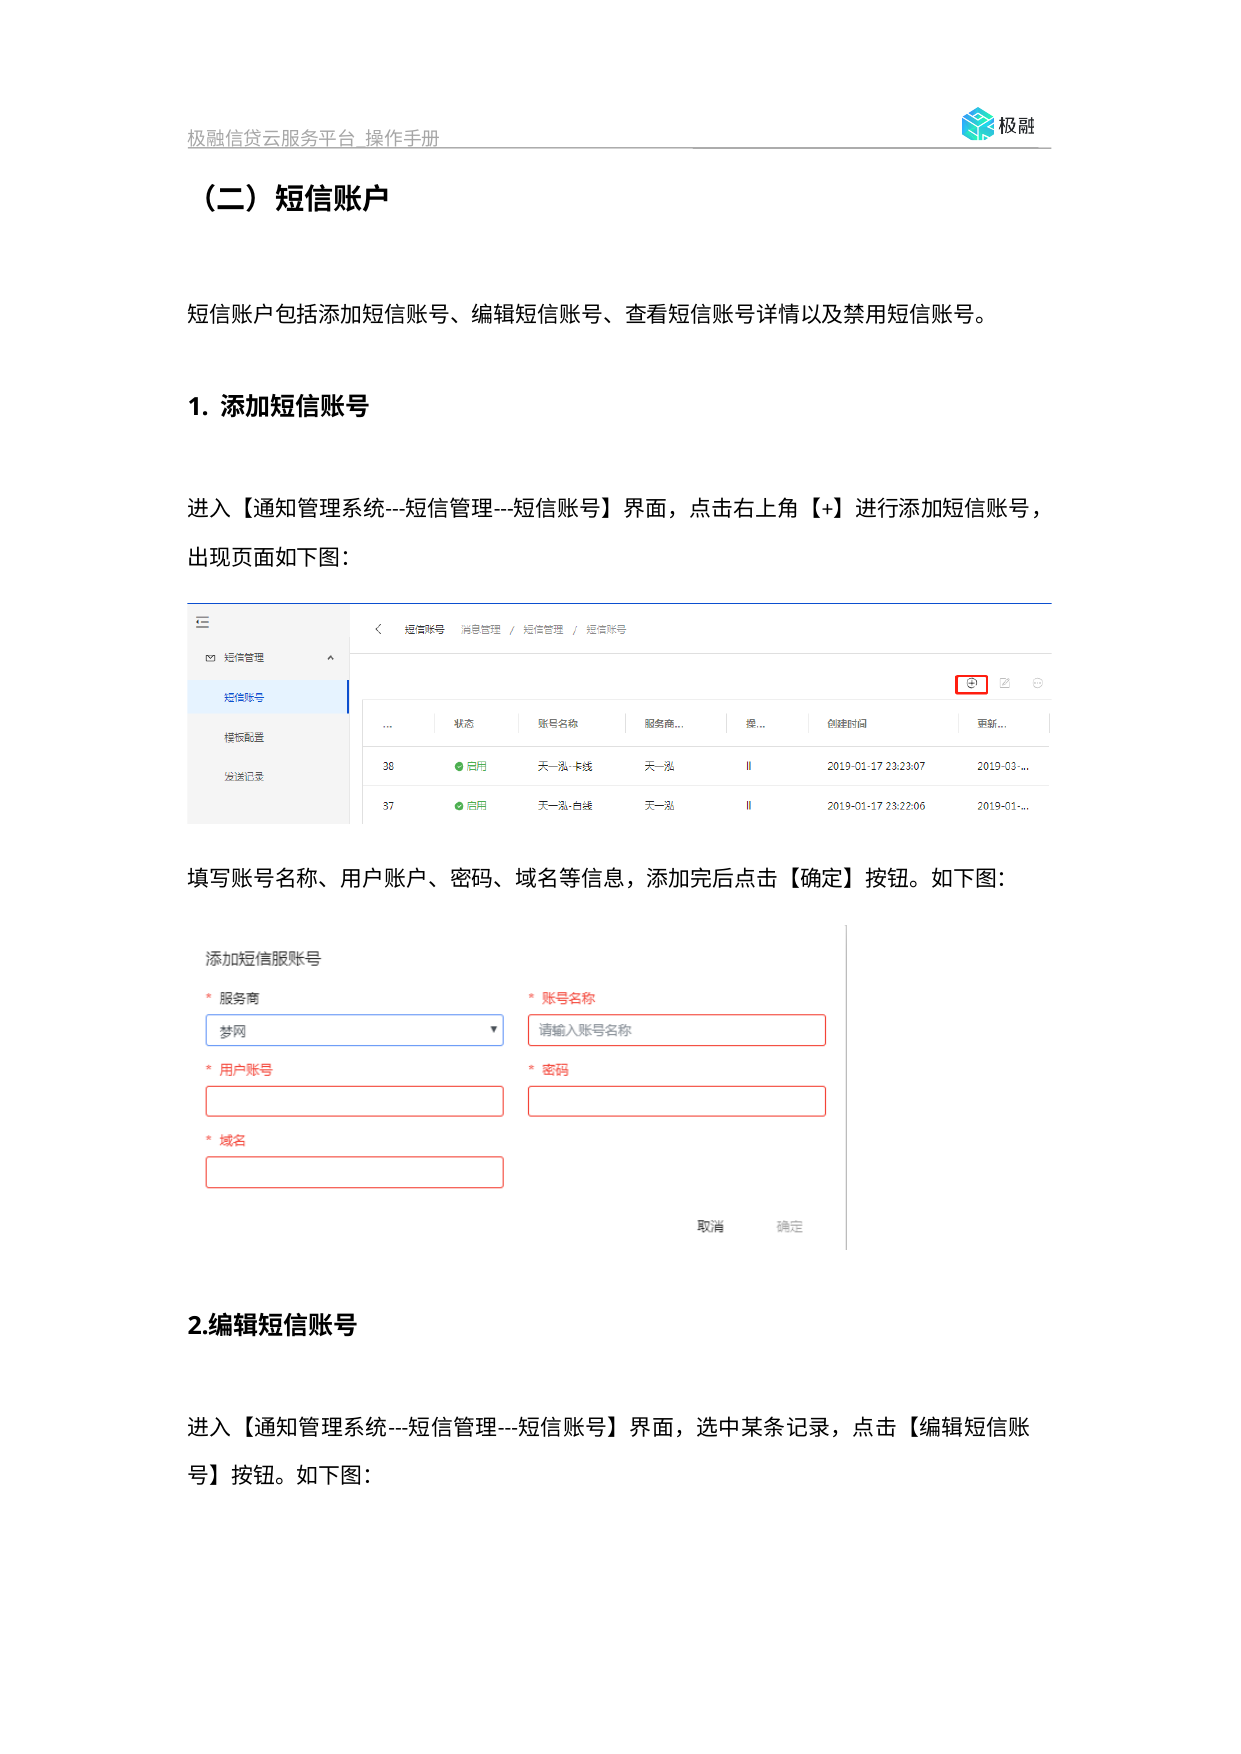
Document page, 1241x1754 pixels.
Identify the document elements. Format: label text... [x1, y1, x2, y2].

text 进入【通知管理系统---短信管理---短信账号】界面，选中某条记录，点击【编辑短信账号】按钮。如下图： [187, 1409, 1031, 1490]
subtitle （二）短信账户 [187, 164, 1053, 229]
subtitle 添加短信账号 [187, 372, 1053, 437]
text 填写账号名称、用户账户、密码、域名等信息，添加完后点击【确定】按钮。如下图： [187, 861, 1031, 893]
picture [952, 105, 1042, 144]
picture [187, 603, 1052, 824]
subtitle 2.编辑短信账号 [187, 1291, 1053, 1356]
text 进入【通知管理系统---短信管理---短信账号】界面，点击右上角【+】进行添加短信账号，出现页面如下图： [187, 491, 1031, 572]
picture [187, 925, 847, 1250]
text 短信账户包括添加短信账号、编辑短信账号、查看短信账号详情以及禁用短信账号。 [187, 297, 1031, 329]
